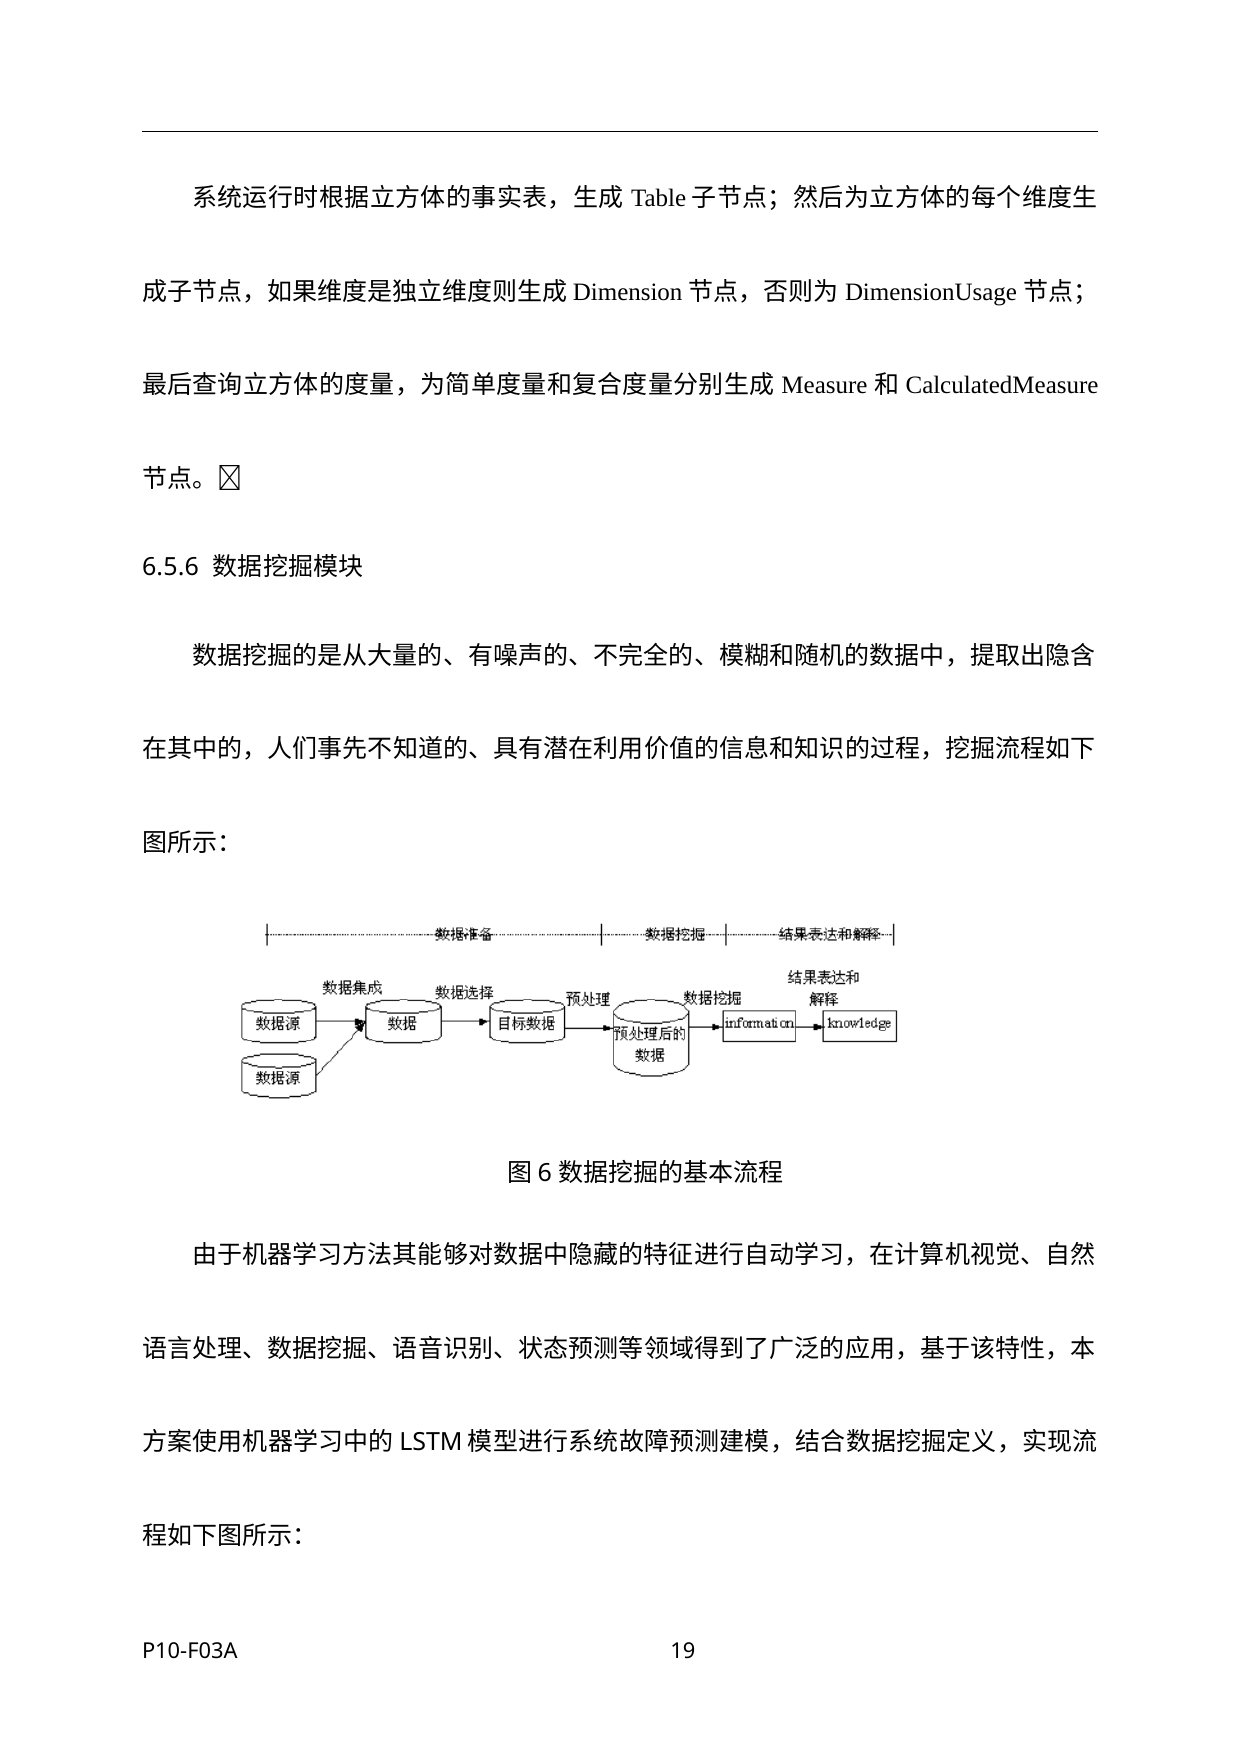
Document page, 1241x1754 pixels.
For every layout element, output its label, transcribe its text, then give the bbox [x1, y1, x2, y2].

picture [191, 888, 1057, 1112]
text 由于机器学习方法其能够对数据中隐藏的特征进行自动学习，在计算机视觉、自然语言处理、数据挖掘、语音识别、状态预测等领域得到了广泛的应用，基于该特性，本方案使用机器学习中的LSTM模型进行系统故障预测建模，结合数据挖掘定义，实现流程如下图所示： [142, 1219, 1098, 1567]
text 数据挖掘的是从大量的、有噪声的、不完全的、模糊和随机的数据中，提取出隐含在其中的，人们事先不知道的、具有潜在利用价值的信息和知识的过程，挖掘流程如下图所示： [142, 619, 1098, 875]
list 数据挖掘的基本流程 [142, 1137, 1098, 1205]
text 系统运行时根据立方体的事实表，生成 Table子节点；然后为立方体的每个维度生成子节点，如果维度是独立维度则生成Dimension 节点，否则为 DimensionUsage 节点；最后查询立方体的度量，为简单度量和复合度量分别生成 Measure 和 CalculatedMeasure 节点。 [142, 162, 1098, 511]
text 数据挖掘模块 [142, 531, 1098, 599]
